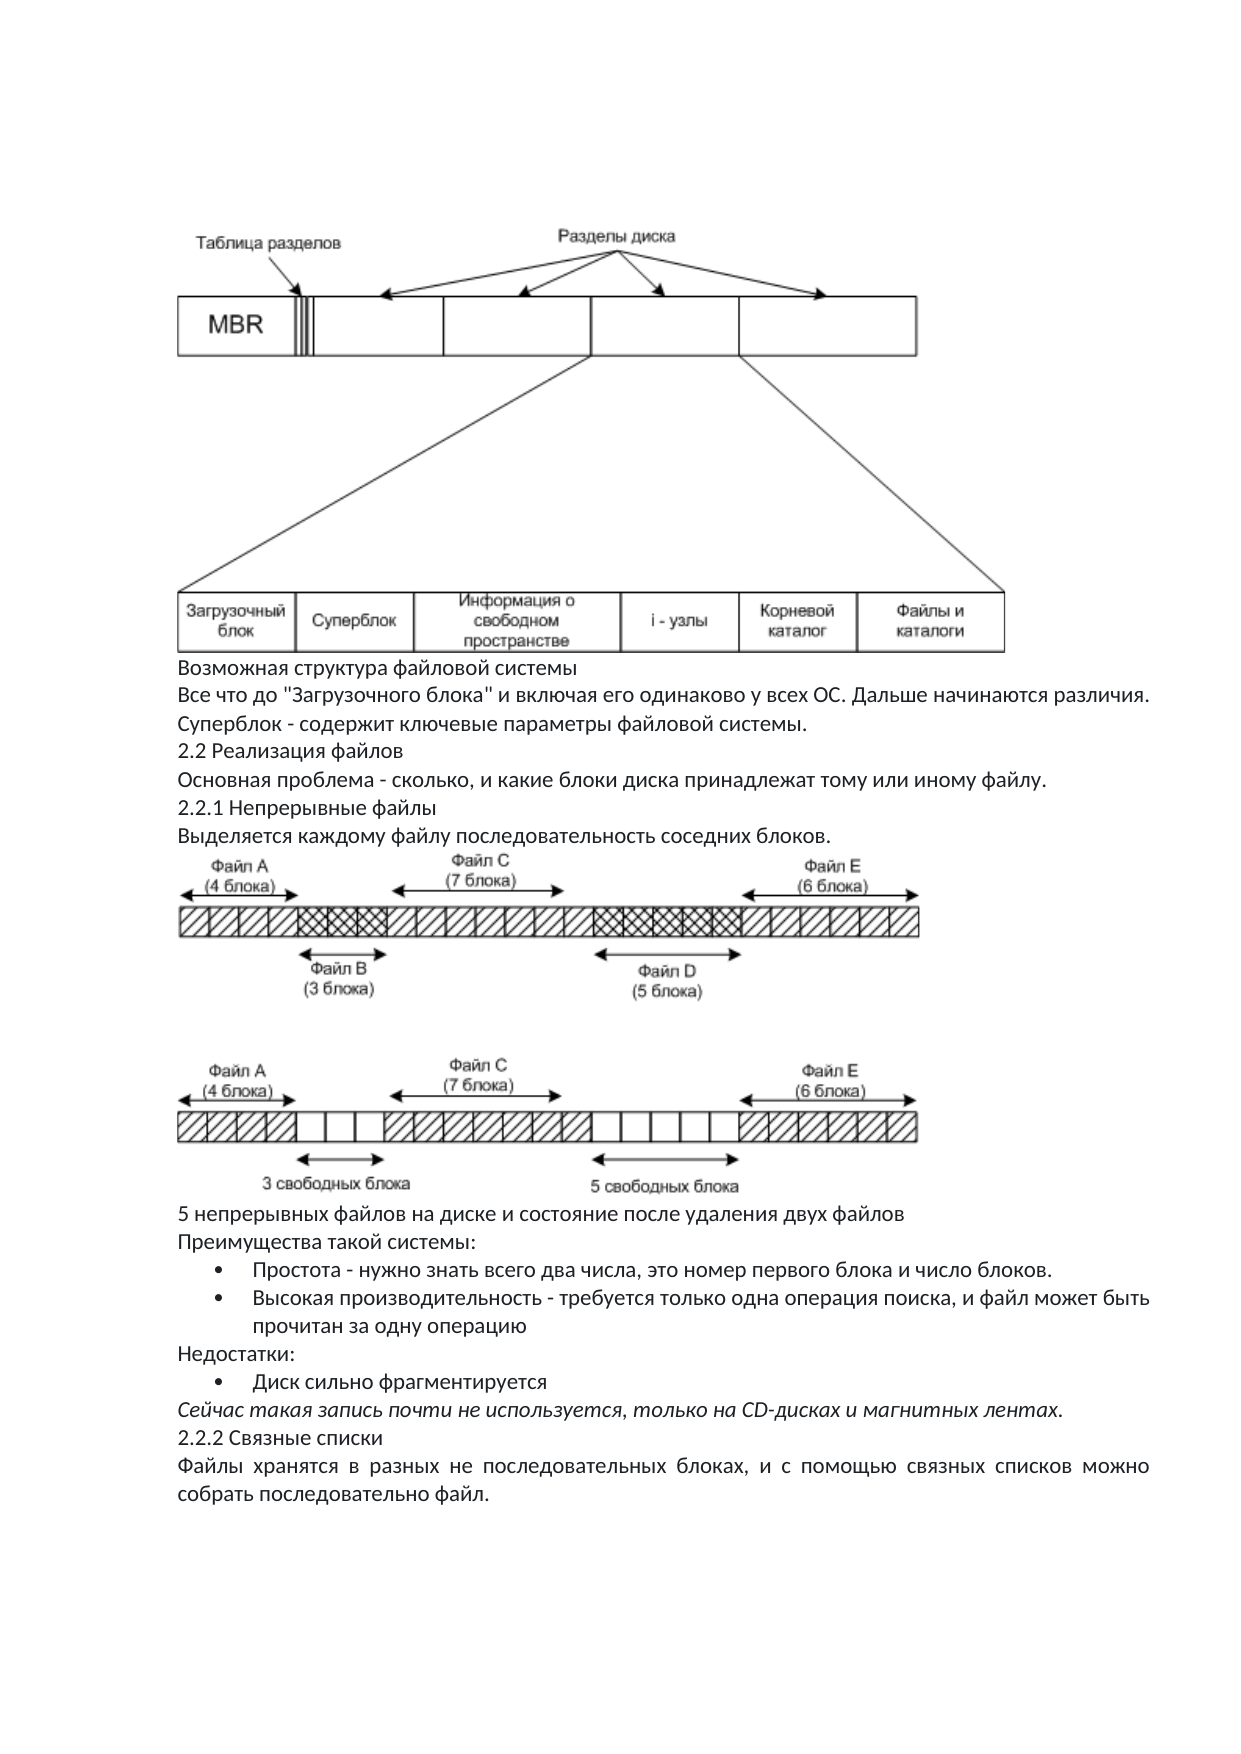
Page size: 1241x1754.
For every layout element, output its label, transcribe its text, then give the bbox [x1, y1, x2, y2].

text 2.2.1 Непрерывные файлы [177, 793, 1152, 821]
list Высокая производительность - требуется только одна операция поиска, и файл может быть прочитан за одну операцию [215, 1283, 1152, 1339]
list Простота - нужно знать всего два числа, это номер первого блока и число блоков. [215, 1255, 1152, 1283]
text Суперблок - содержит ключевые параметры файловой системы. [177, 709, 1152, 737]
text Недостатки: [177, 1339, 1152, 1367]
text 5 непрерывных файлов на диске и состояние после удаления двух файлов [177, 1199, 1152, 1227]
picture [177, 848, 920, 1199]
text 2.2 Реализация файлов [177, 737, 1152, 765]
text Выделяется каждому файлу последовательность соседних блоков. [177, 821, 1152, 849]
text Основная проблема - сколько, и какие блоки диска принадлежат тому или иному файлу. [177, 765, 1152, 793]
text Все что до "Загрузочного блока" и включая его одинаково у всех ОС. Дальше начинаются различия. [177, 681, 1152, 709]
picture [177, 224, 1006, 653]
text 2.2.2 Связные списки [177, 1423, 1152, 1451]
text Сейчас такая запись почти не используется, только на CD-дисках и магнитных лентах. [177, 1395, 1152, 1423]
text Файлы хранятся в разных не последовательных блоках, и с помощью связных списков можно собрать последовательно файл. [177, 1451, 1152, 1507]
text Возможная структура файловой системы [177, 653, 1152, 681]
list Диск сильно фрагментируется [215, 1367, 1152, 1395]
text Преимущества такой системы: [177, 1227, 1152, 1255]
